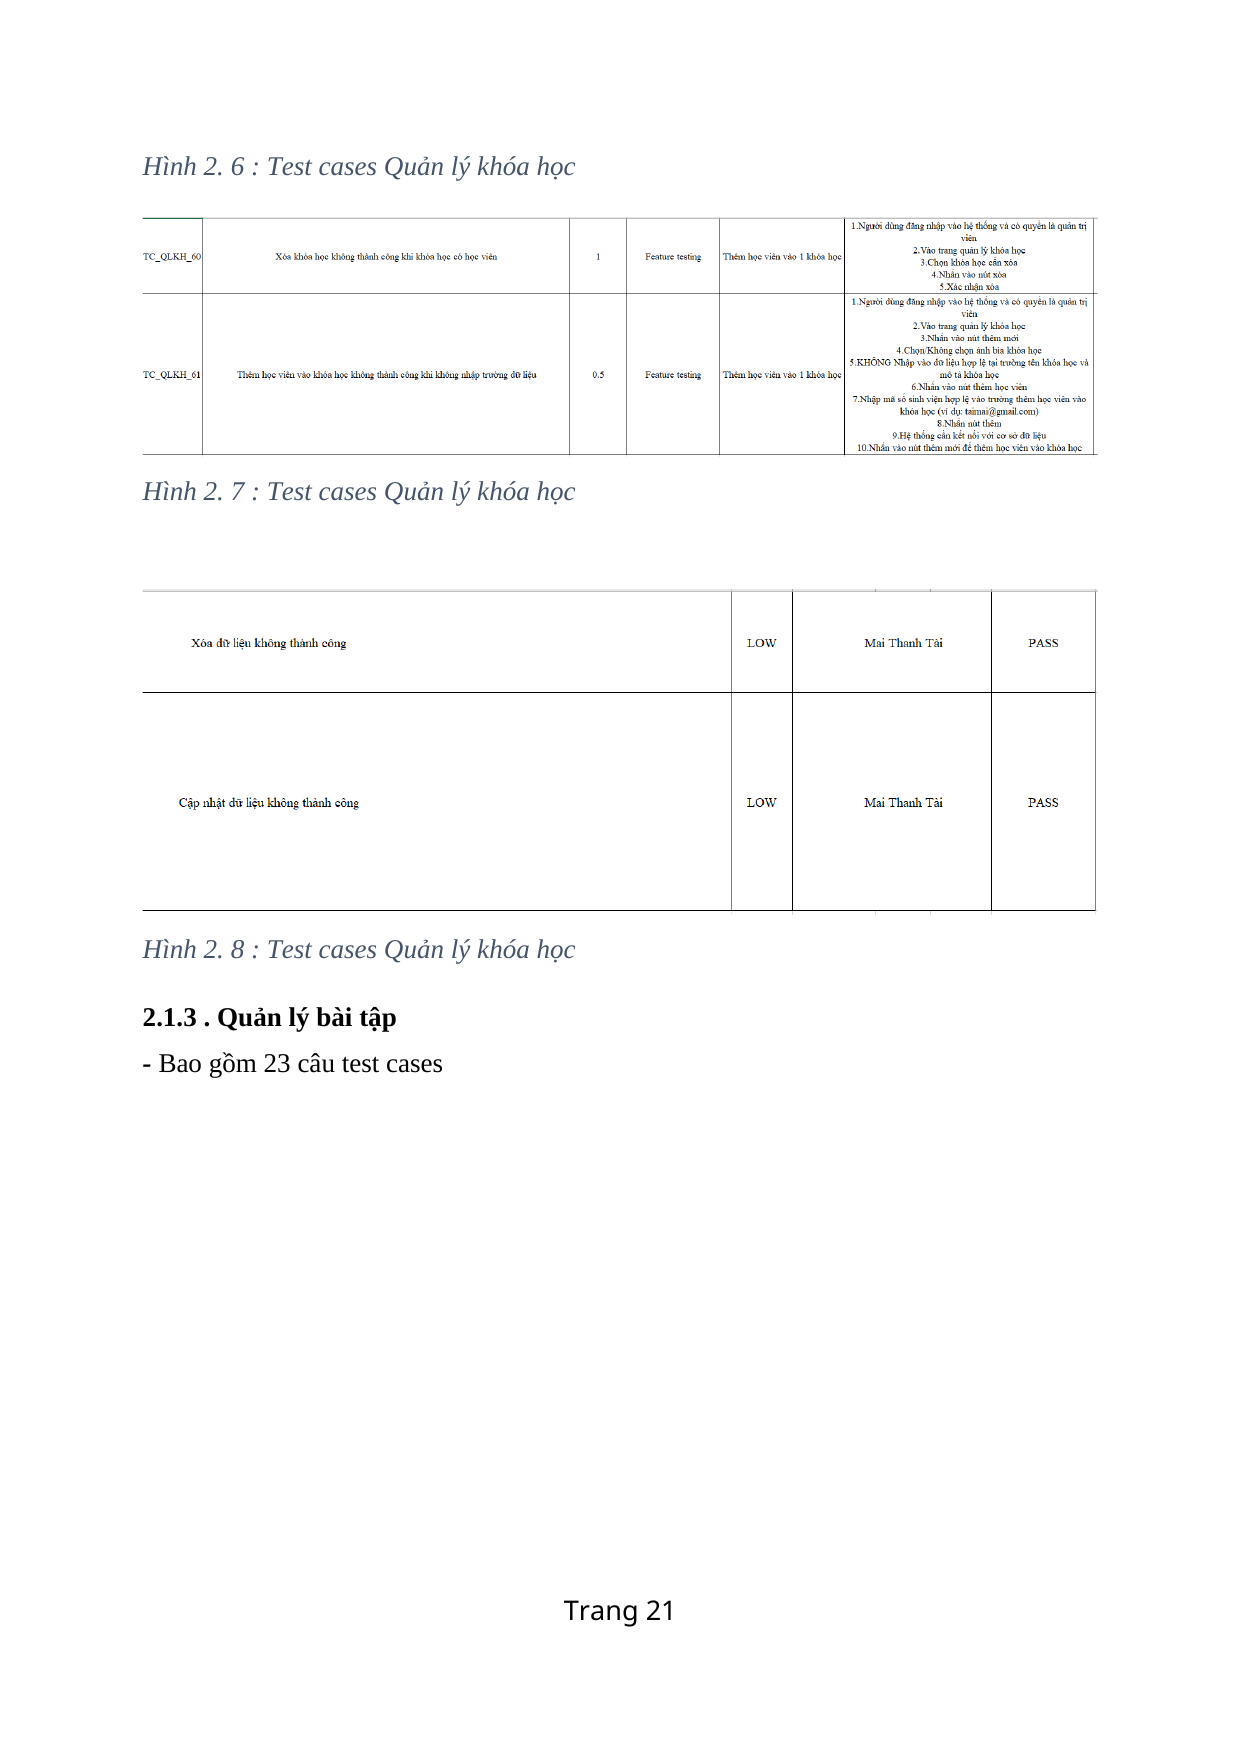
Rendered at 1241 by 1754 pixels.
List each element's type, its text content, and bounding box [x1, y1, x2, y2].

picture [142, 217, 1098, 457]
text - Bao gồm 23 câu test cases [142, 1048, 1098, 1079]
text Hình 2. 7 : Test cases Quản lý khóa học [142, 475, 1098, 506]
picture [142, 589, 1098, 915]
text Hình 2. 8 : Test cases Quản lý khóa học [142, 933, 1098, 964]
subtitle 2.1.3 . Quản lý bài tập [142, 1001, 1098, 1032]
text Hình 2. 6 : Test cases Quản lý khóa học [142, 150, 1098, 181]
